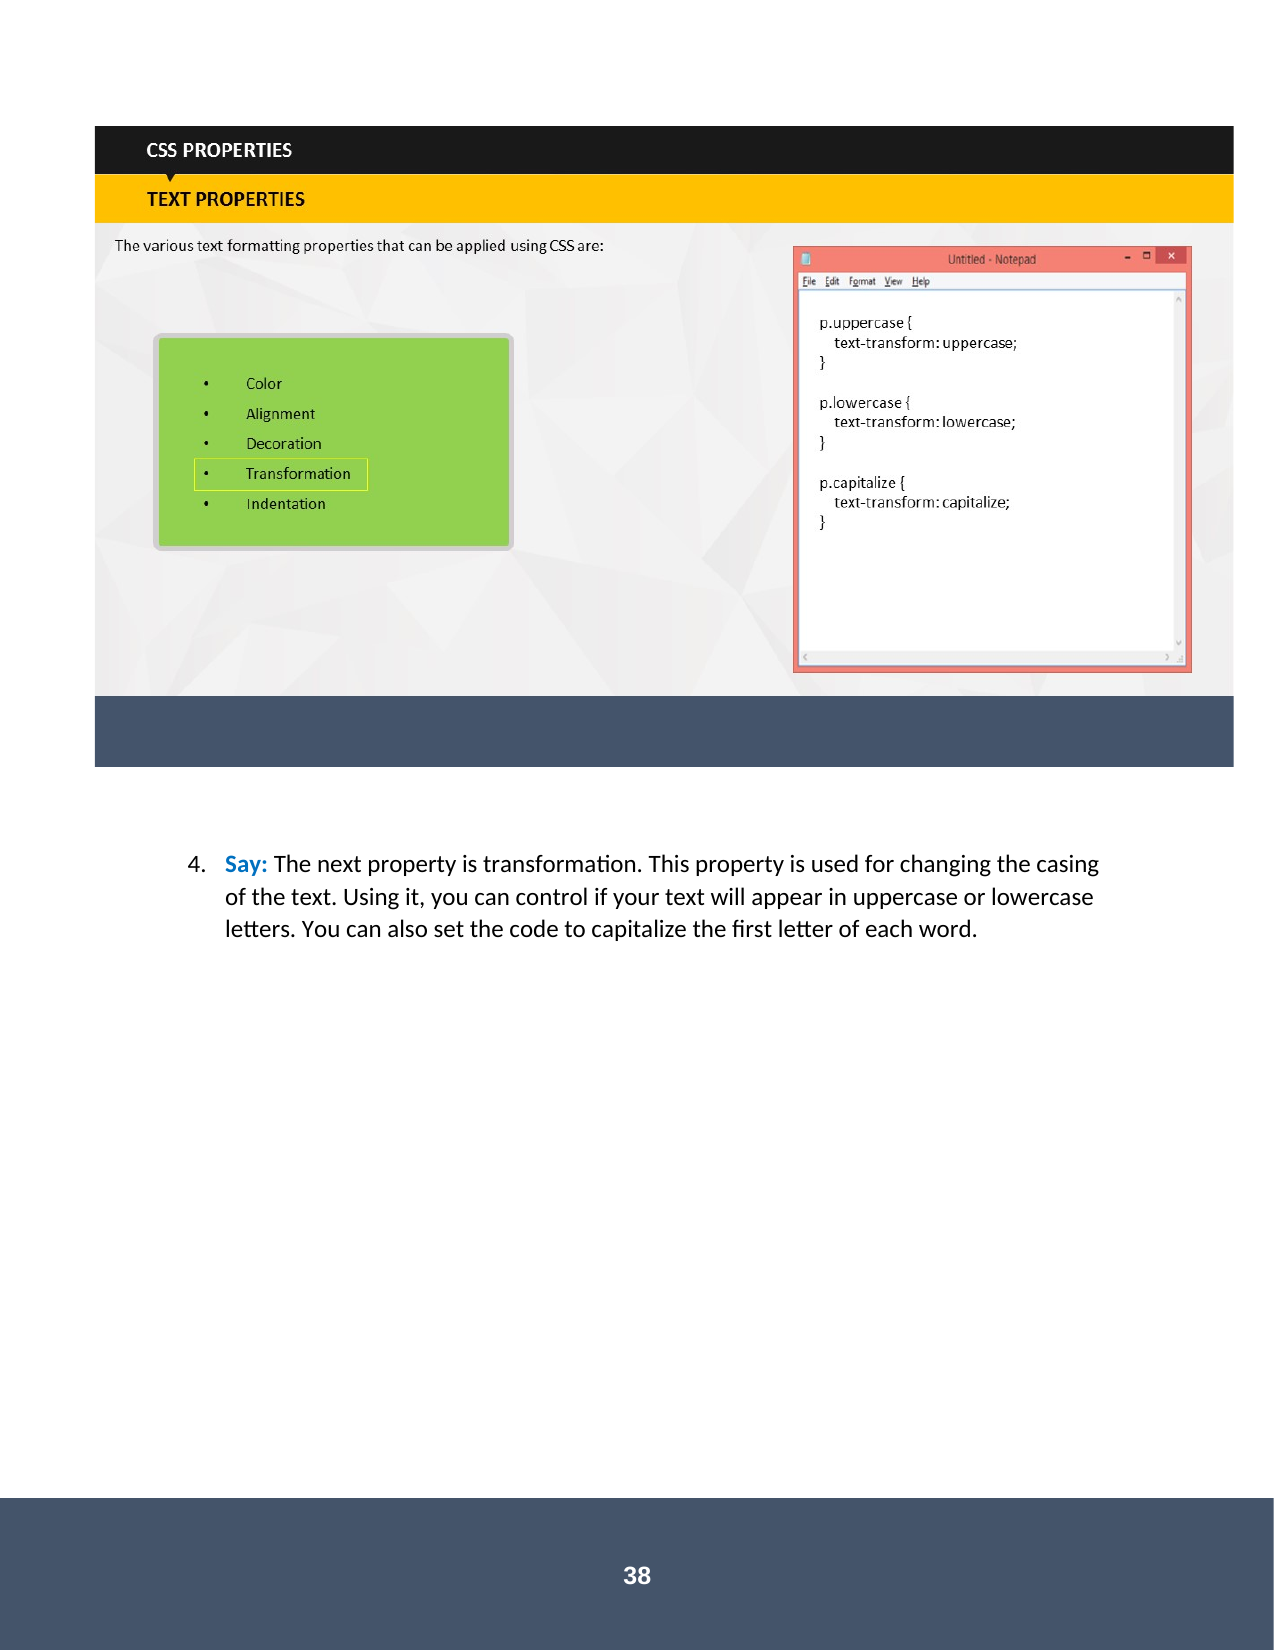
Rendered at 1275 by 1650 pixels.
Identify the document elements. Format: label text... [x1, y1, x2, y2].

picture [94, 126, 1234, 767]
list Say: The next property is transformation. This property is used for changing the casing of the text. Using it, you can control if your text will appear in uppercase or lowercase letters. You can also set the code to capitalize the first letter of each word. [187, 848, 1125, 944]
